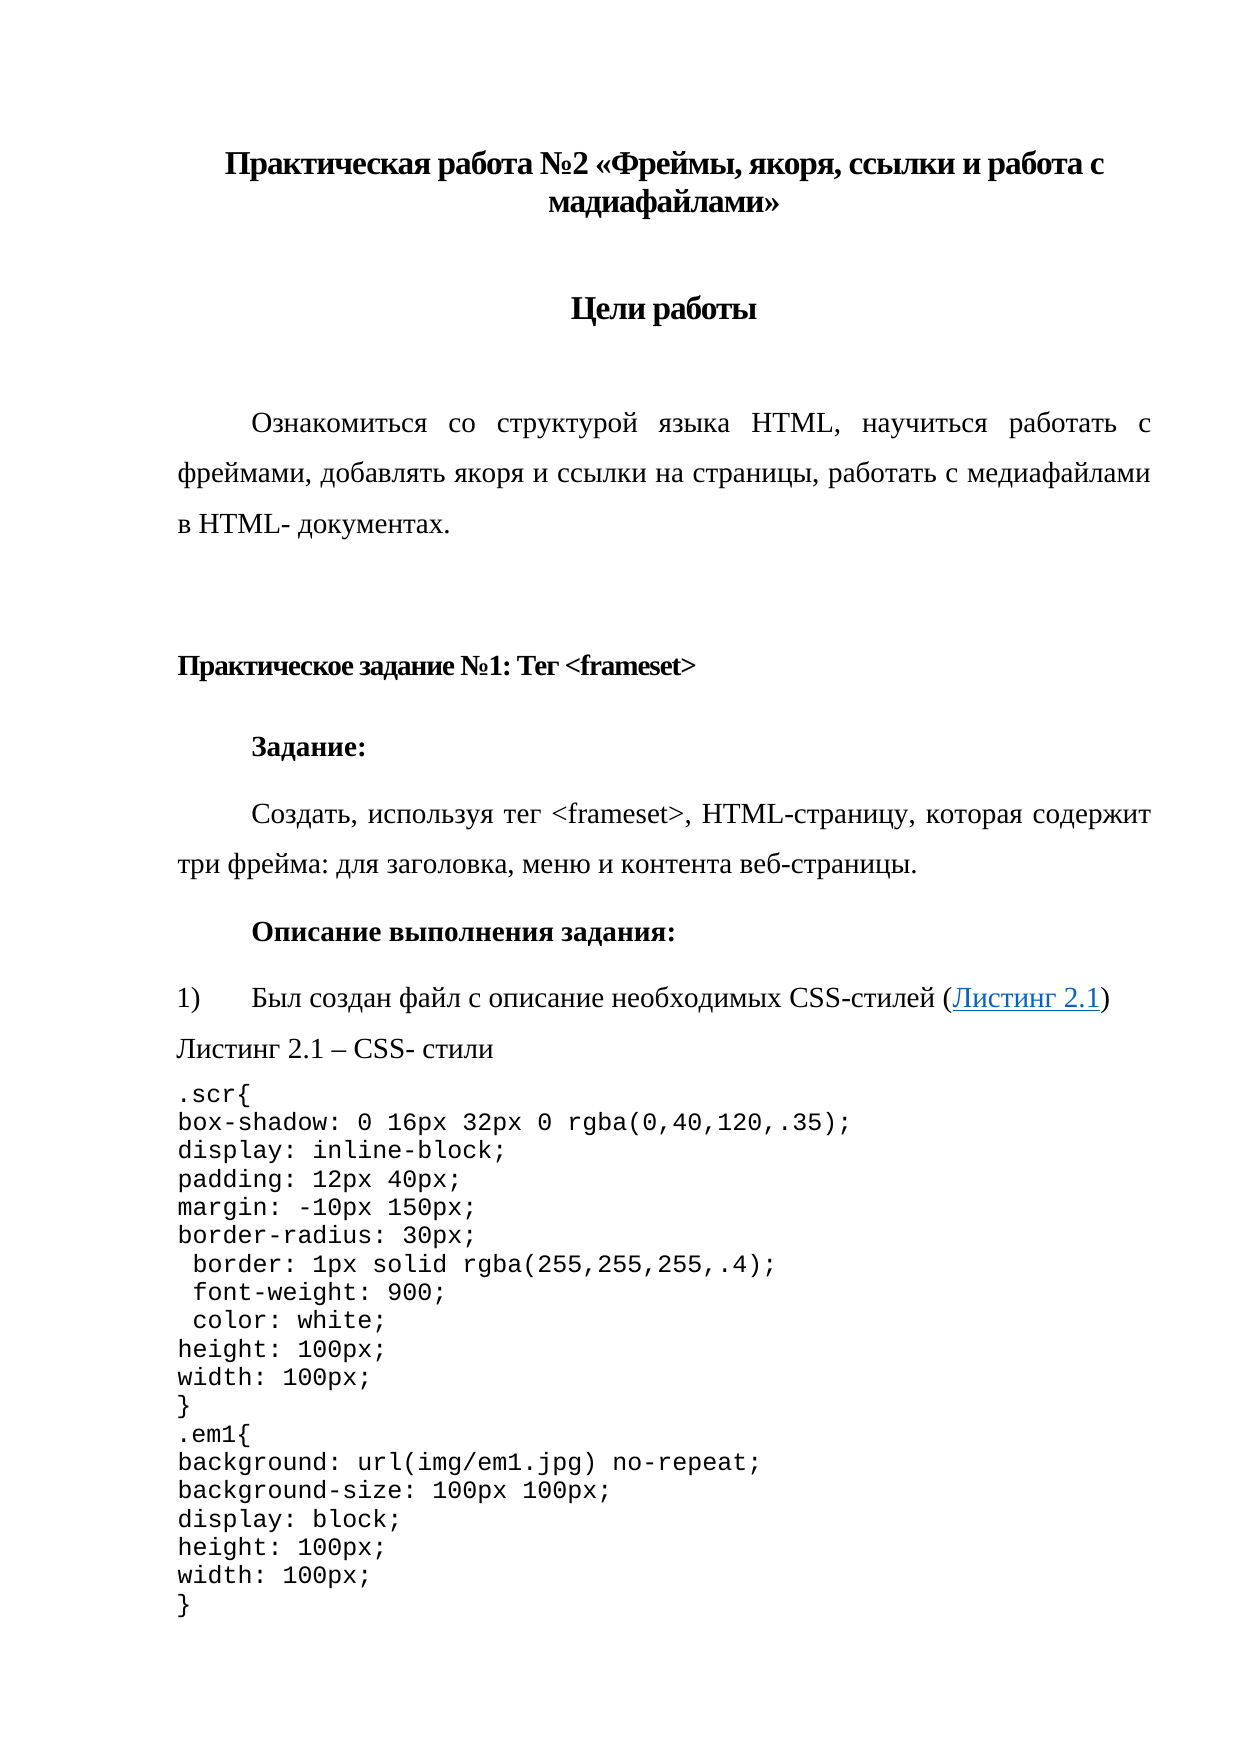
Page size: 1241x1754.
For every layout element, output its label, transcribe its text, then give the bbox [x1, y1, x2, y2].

list .scr{ [176, 1081, 1152, 1109]
list background: url(img/em1.jpg) no-repeat; [176, 1449, 1152, 1478]
text Описание выполнения задания: [177, 914, 1152, 947]
text Ознакомиться со структурой языка HTML, научиться работать с фреймами, добавлять якоря и ссылки на страницы, работать с медиафайлами в HTML- документах. [177, 405, 1152, 539]
list padding: 12px 40px; [176, 1166, 1152, 1194]
text Создать, используя тег <frameset>, HTML-страницу, которая содержит три фрейма: для заголовка, меню и контента веб-страницы. [177, 796, 1152, 880]
list } [176, 1591, 1152, 1619]
list } [176, 1393, 1152, 1421]
title Практическая работа №2 «Фреймы, якоря, ссылки и работа с мадиафайлами» [177, 143, 1152, 220]
list display: block; [176, 1506, 1152, 1534]
list box-shadow: 0 16px 32px 0 rgba(0,40,120,.35); [176, 1109, 1152, 1138]
list width: 100px; [176, 1563, 1152, 1591]
list font-weight: 900; [176, 1279, 1152, 1308]
list border-radius: 30px; [176, 1223, 1152, 1251]
list width: 100px; [176, 1364, 1152, 1393]
title Практическое задание №1: Тег <frameset> [177, 648, 1152, 682]
list display: inline-block; [176, 1138, 1152, 1166]
list color: white; [176, 1308, 1152, 1336]
list height: 100px; [176, 1336, 1152, 1364]
text Задание: [177, 729, 1152, 763]
list background-size: 100px 100px; [176, 1478, 1152, 1506]
list border: 1px solid rgba(255,255,255,.4); [176, 1251, 1152, 1279]
list .em1{ [176, 1421, 1152, 1449]
list height: 100px; [176, 1534, 1152, 1563]
list Листинг 2.1 – CSS- стили [176, 1031, 1152, 1064]
list margin: -10px 150px; [176, 1194, 1152, 1223]
list Был создан файл с описание необходимых CSS-стилей (Листинг 2.1) [176, 981, 1152, 1014]
title Цели работы [177, 288, 1152, 326]
